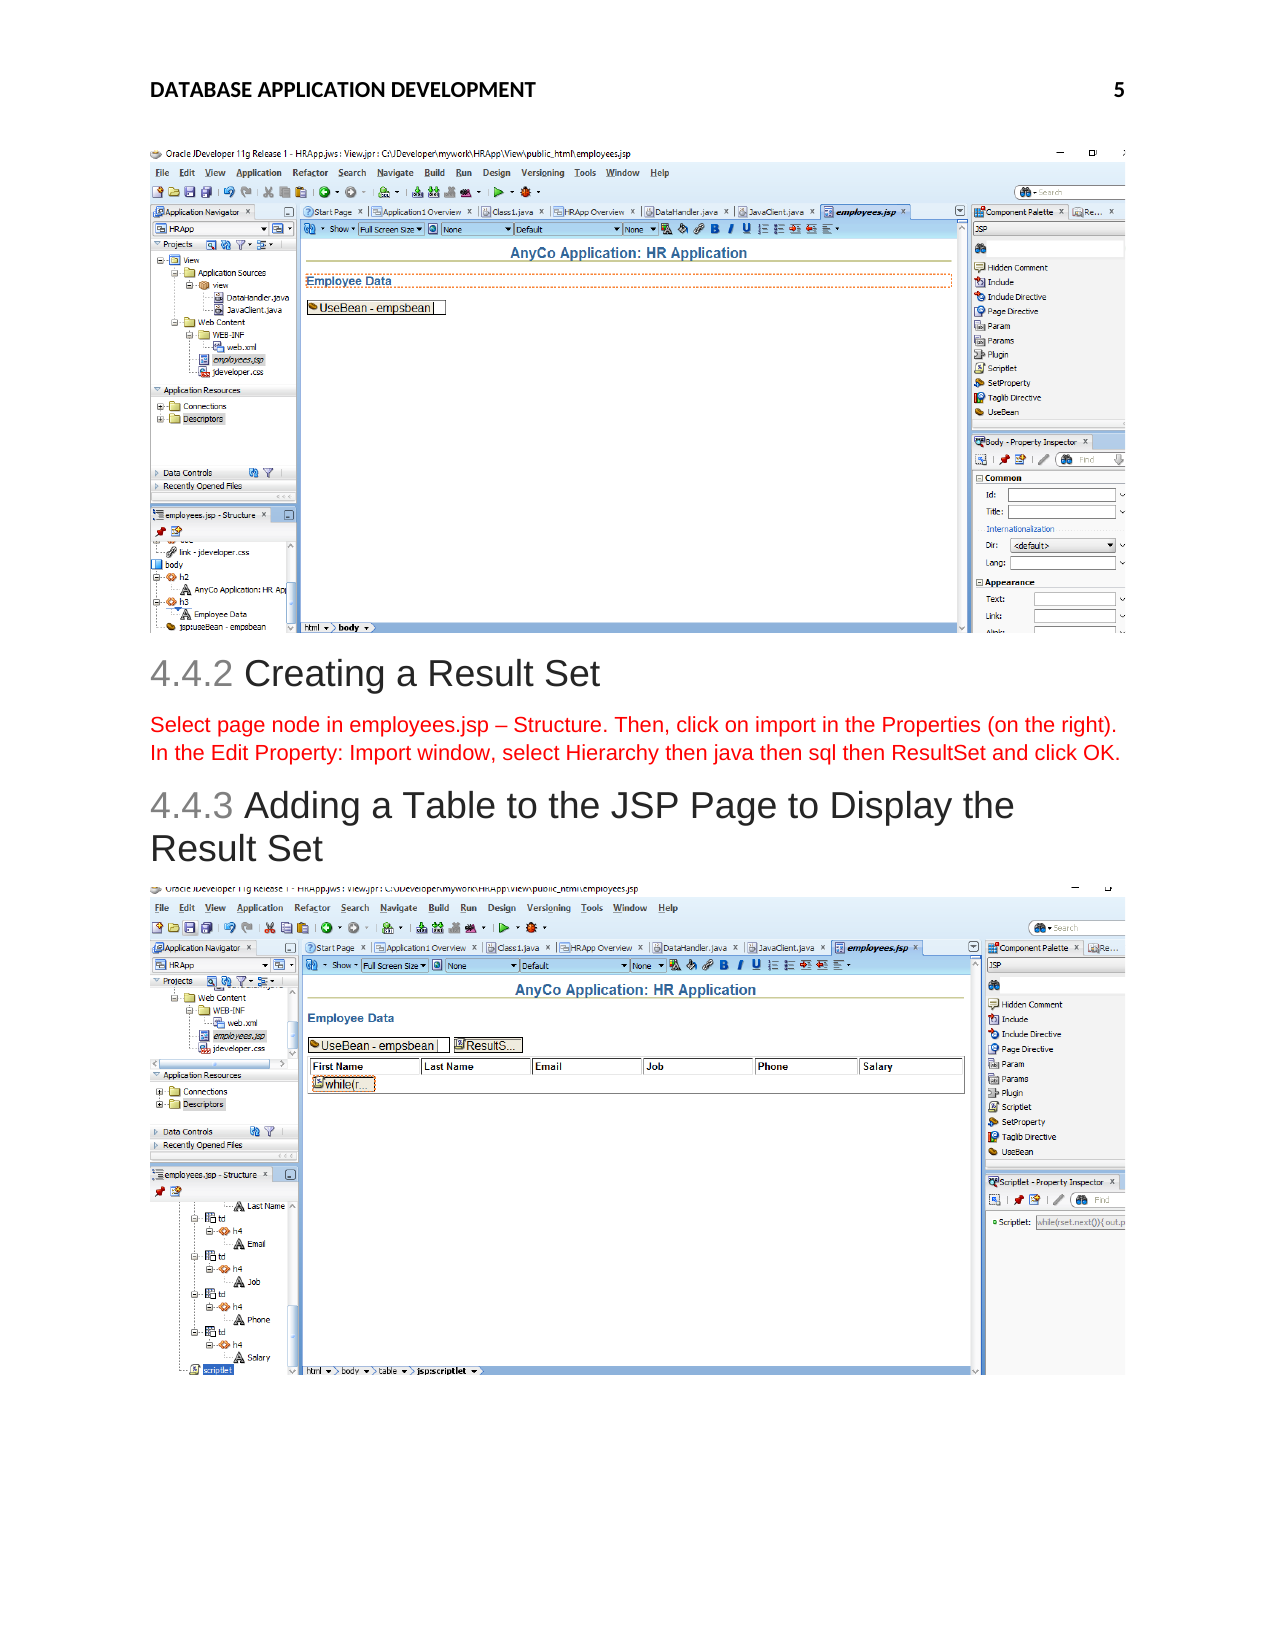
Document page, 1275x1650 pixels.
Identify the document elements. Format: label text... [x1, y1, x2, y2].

subtitle 4.4.3 Adding a Table to the JSP Page to Display the Result Set [150, 783, 1125, 869]
picture [150, 150, 1125, 633]
text Select page node in employees.jsp – Structure. Then, click on import in the Properties (on the right). In the Edit Property: Import window, select Hierarchy then java then sql then ResultSet and click OK. [150, 712, 1125, 765]
subtitle 4.4.2 Creating a Result Set [150, 652, 1125, 695]
picture [150, 887, 1125, 1375]
